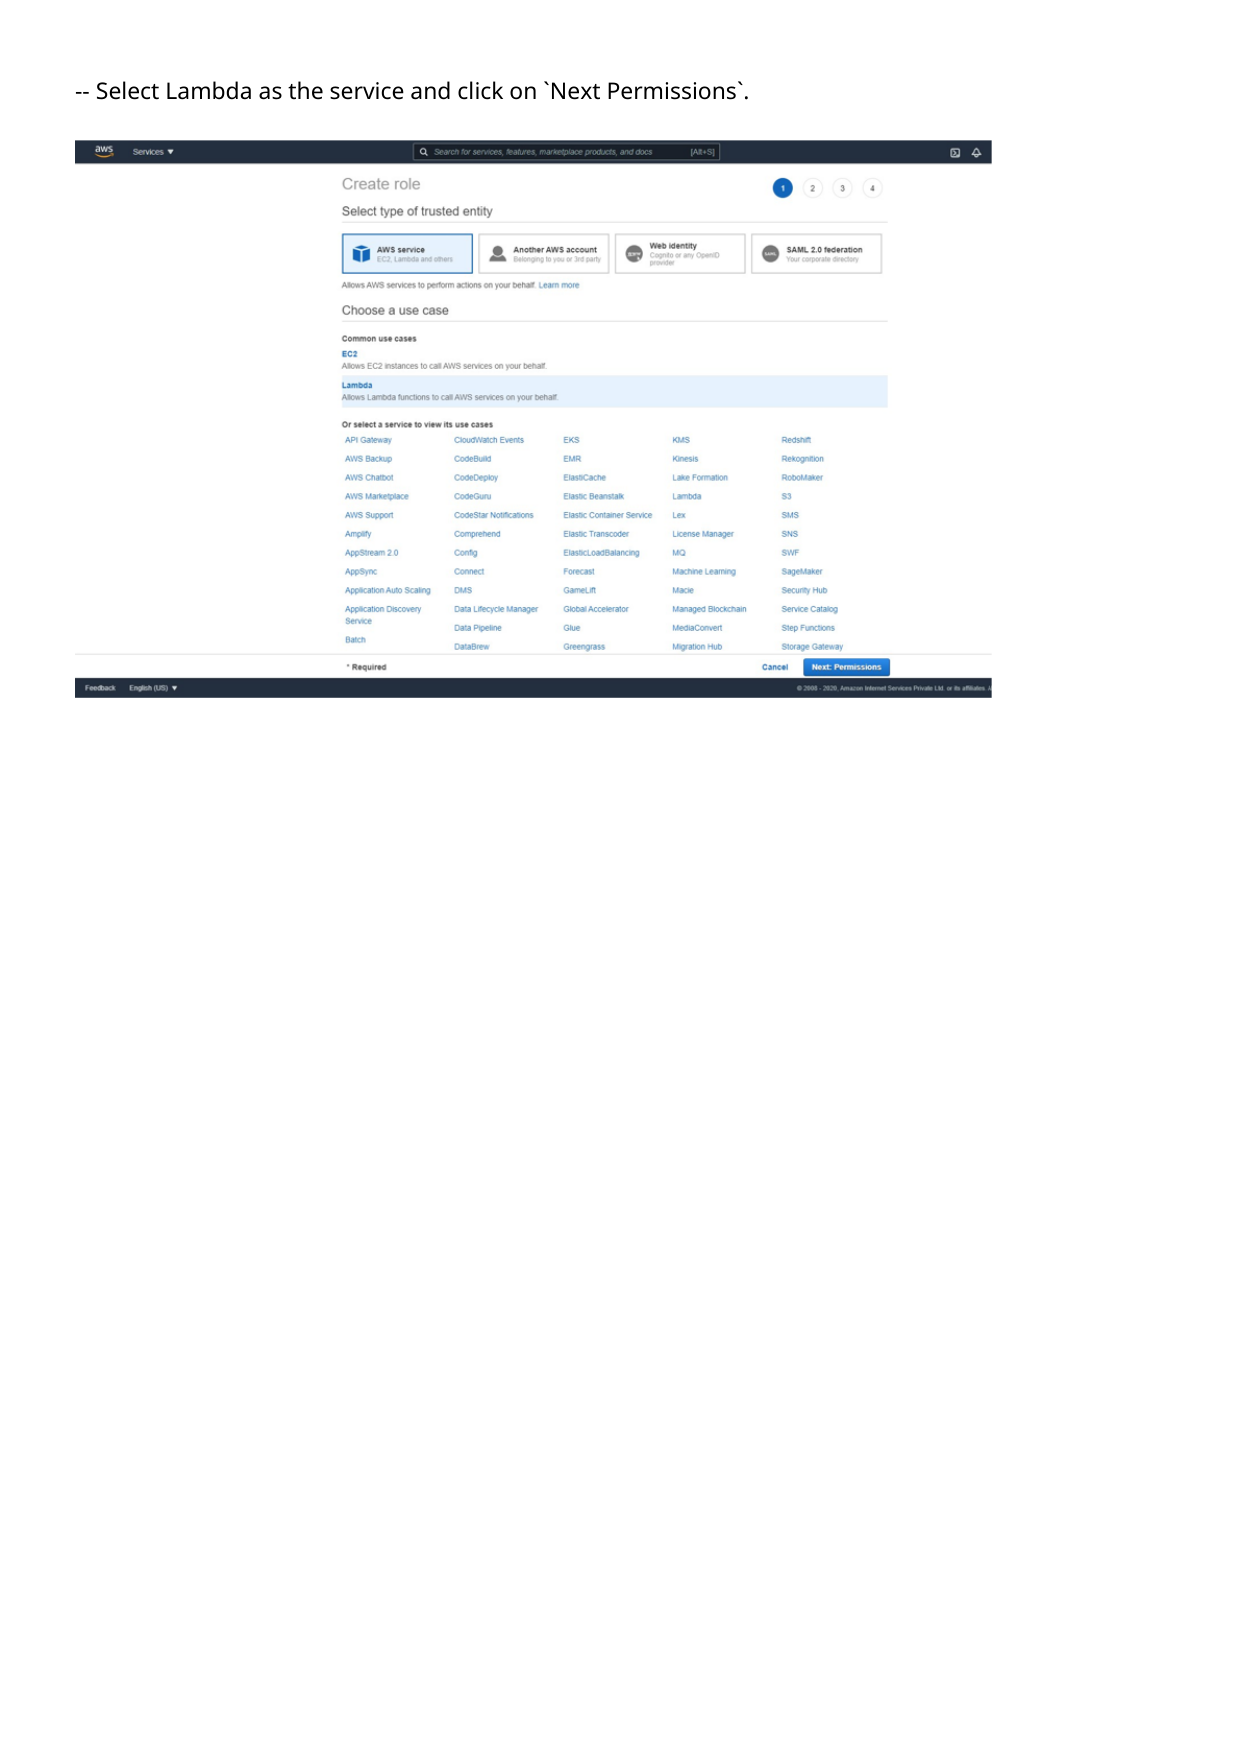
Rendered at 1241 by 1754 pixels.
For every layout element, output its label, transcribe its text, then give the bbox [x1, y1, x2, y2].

picture [75, 131, 992, 726]
text -- Select Lambda as the service and click on `Next Permissions`. [75, 75, 1165, 106]
